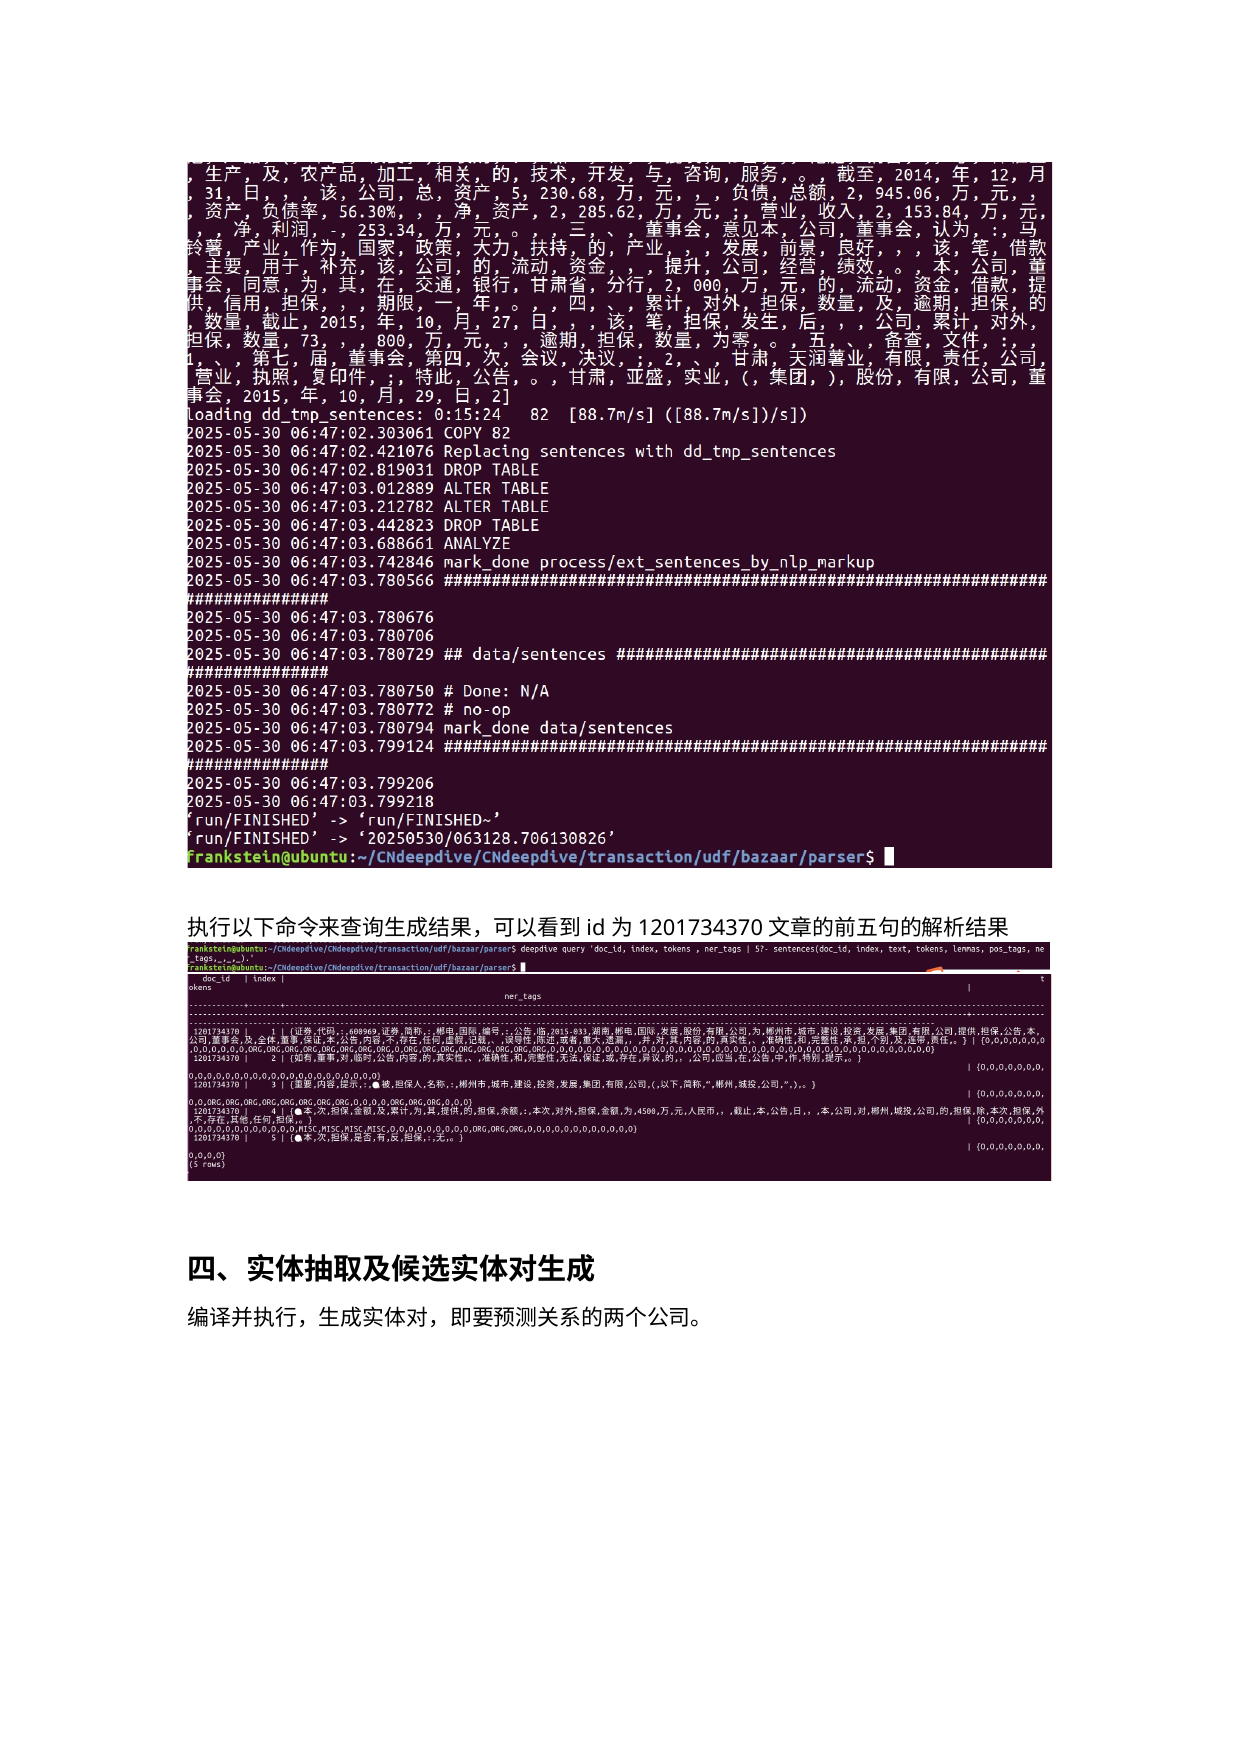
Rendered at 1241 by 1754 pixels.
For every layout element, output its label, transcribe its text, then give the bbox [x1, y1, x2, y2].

list 实体抽取及候选实体对生成 [187, 1234, 1053, 1299]
picture [187, 974, 1052, 1181]
list 编译并执行，生成实体对，即要预测关系的两个公司。 [187, 1299, 1053, 1332]
list 执行以下命令来查询生成结果，可以看到 id 为 1201734370 文章的前五句的解析结果 [187, 909, 1053, 942]
picture [187, 942, 1050, 972]
picture [187, 162, 1053, 868]
